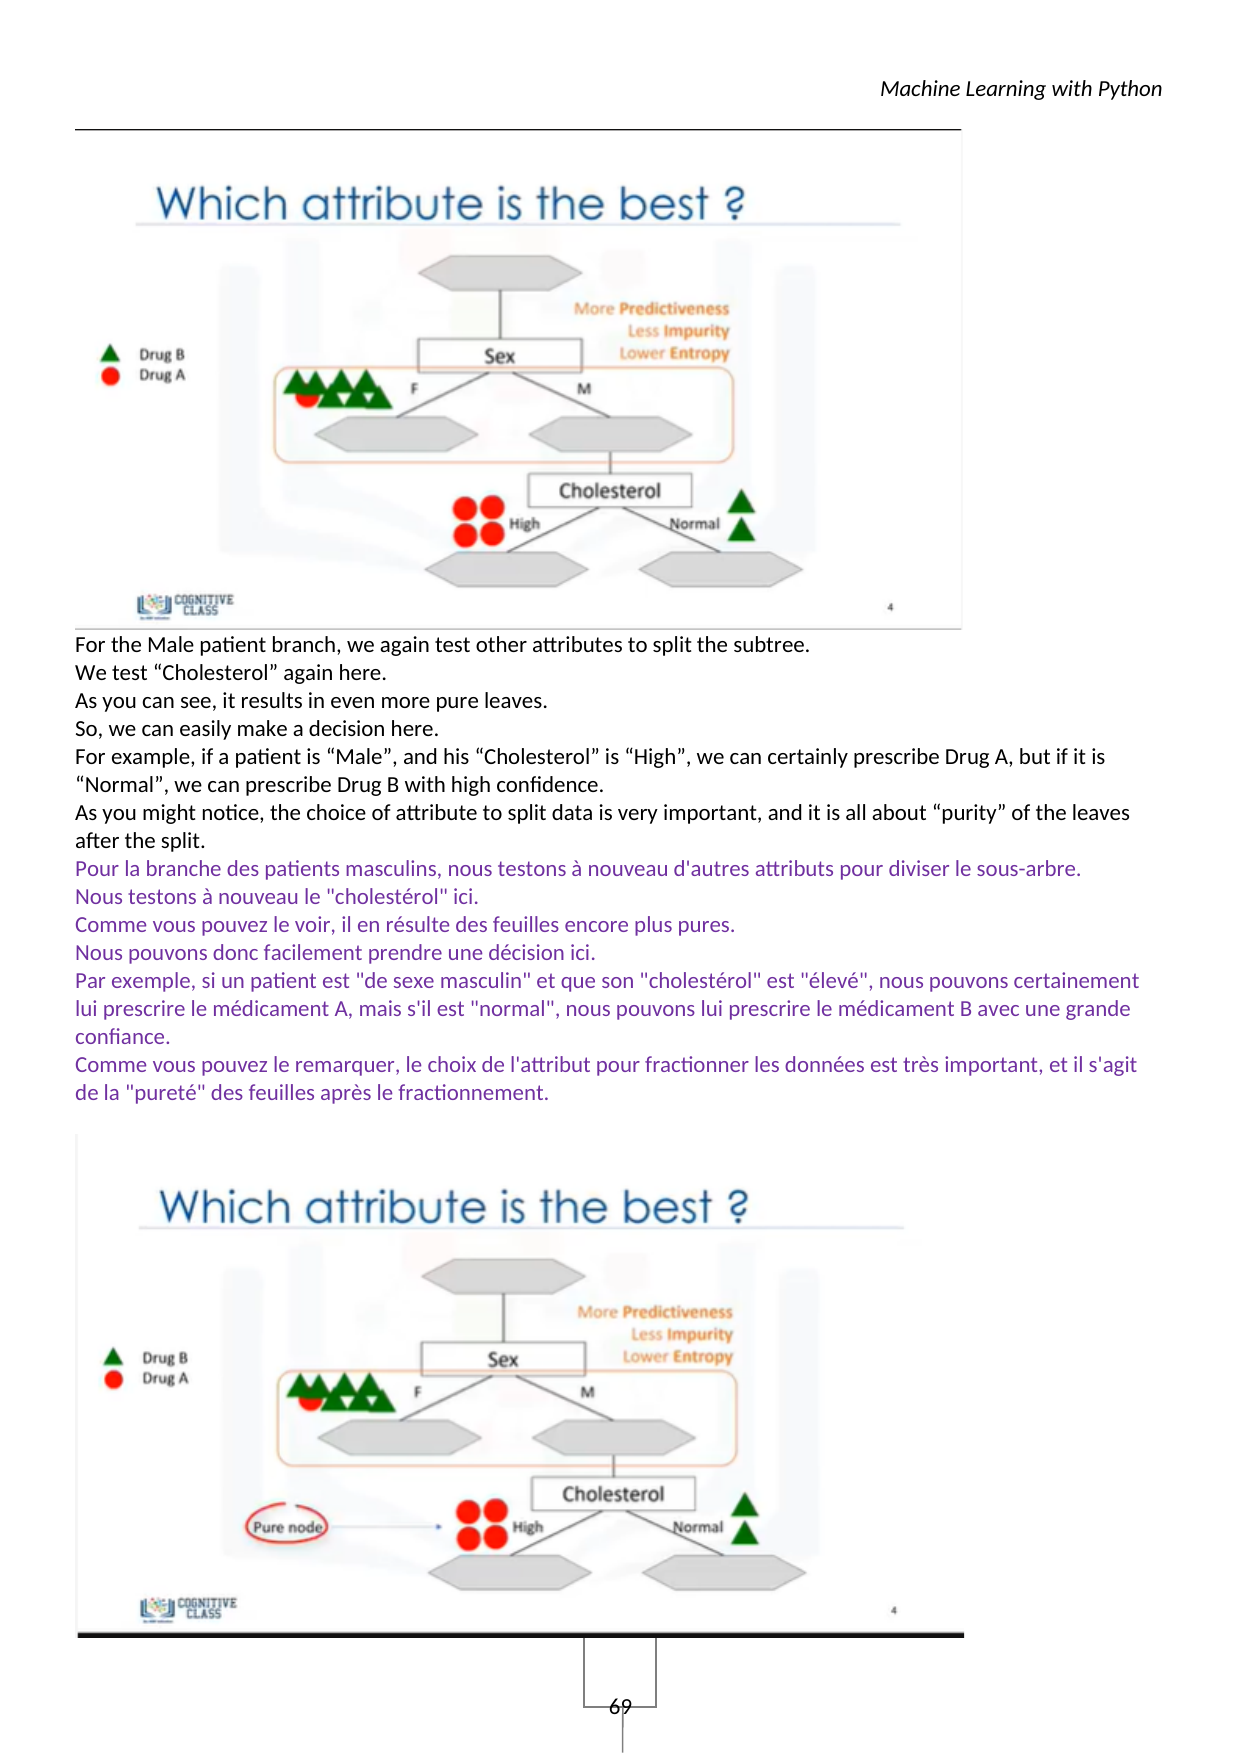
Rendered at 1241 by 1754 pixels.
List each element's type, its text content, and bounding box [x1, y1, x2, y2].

text So, we can easily make a decision here. [75, 714, 1165, 742]
text Comme vous pouvez le remarquer, le choix de l'attribut pour fractionner les données est très important, et il s'agit de la "pureté" des feuilles après le fractionnement. [75, 1050, 1165, 1106]
text As you might notice, the choice of attribute to split data is very important, and it is all about “purity” of the leaves after the split. [75, 798, 1165, 854]
text For the Male patient branch, we again test other attributes to split the subtree. [75, 630, 1165, 658]
text Nous testons à nouveau le "cholestérol" ici. [75, 882, 1165, 910]
text We test “Cholesterol” again here. [75, 658, 1165, 686]
text Pour la branche des patients masculins, nous testons à nouveau d'autres attributs pour diviser le sous-arbre. [75, 854, 1165, 882]
text As you can see, it results in even more pure leaves. [75, 686, 1165, 714]
picture [75, 1134, 965, 1638]
text For example, if a patient is “Male”, and his “Cholesterol” is “High”, we can certainly prescribe Drug A, but if it is “Normal”, we can prescribe Drug B with high confidence. [75, 742, 1165, 798]
text Nous pouvons donc facilement prendre une décision ici. [75, 938, 1165, 966]
text Comme vous pouvez le voir, il en résulte des feuilles encore plus pures. [75, 910, 1165, 938]
text Par exemple, si un patient est "de sexe masculin" et que son "cholestérol" est "élevé", nous pouvons certainement lui prescrire le médicament A, mais s'il est "normal", nous pouvons lui prescrire le médicament B avec une grande confiance. [75, 966, 1165, 1050]
picture [75, 129, 963, 630]
